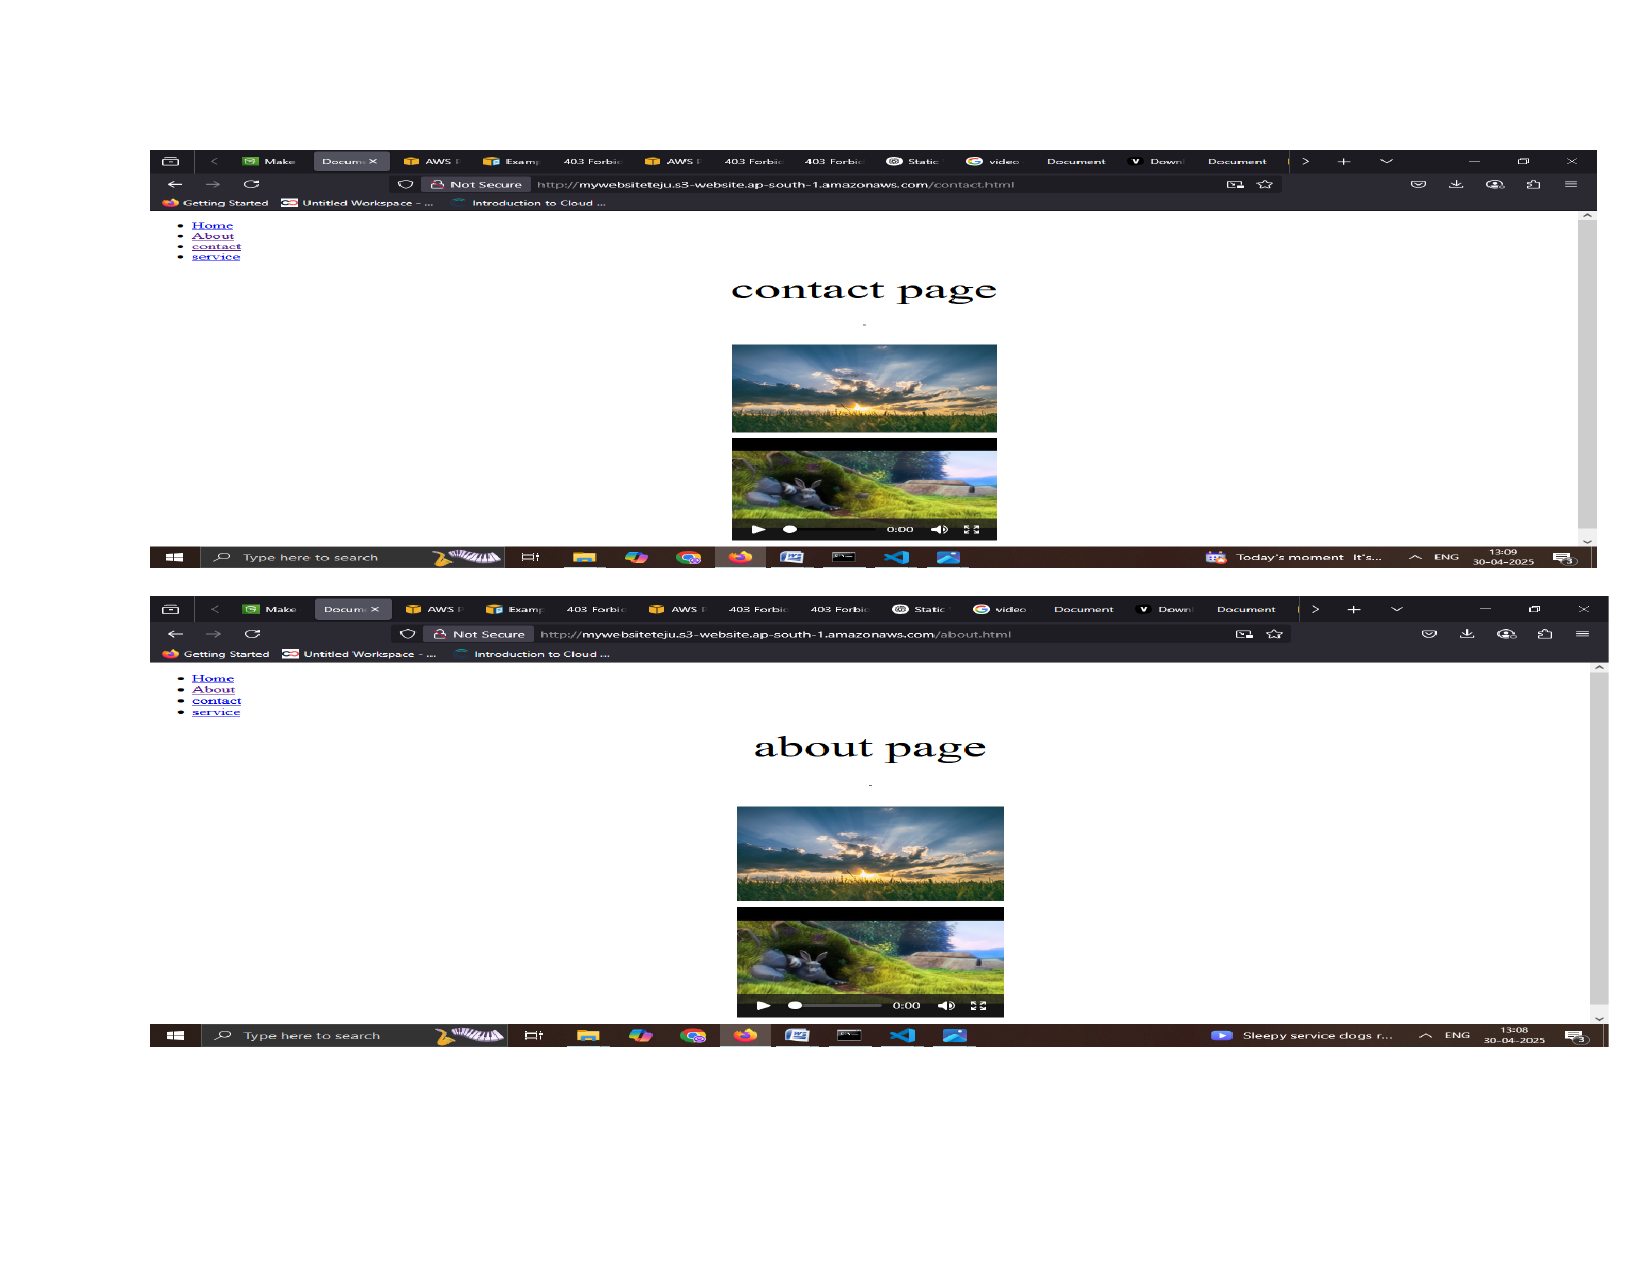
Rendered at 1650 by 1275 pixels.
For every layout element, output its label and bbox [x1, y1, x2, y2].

picture [150, 150, 1597, 568]
picture [150, 596, 1609, 1047]
